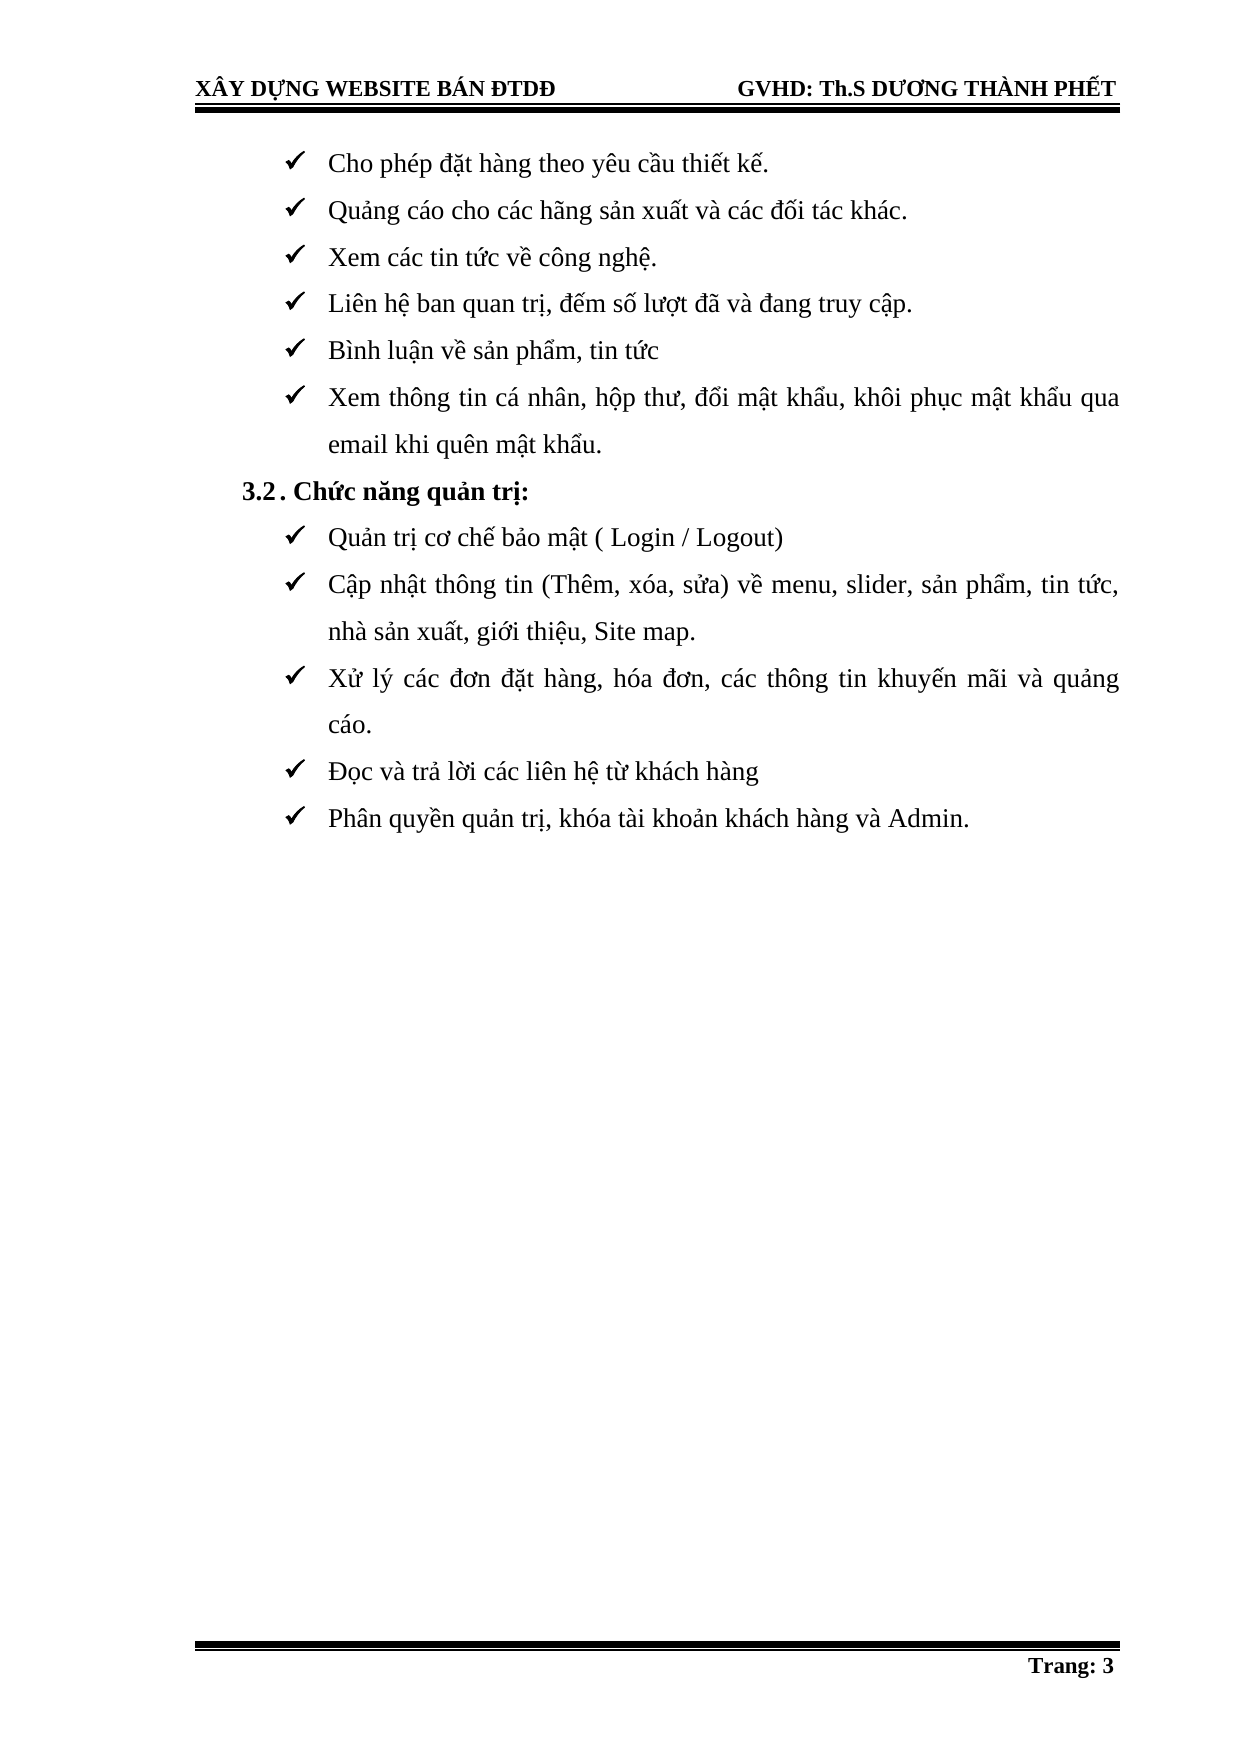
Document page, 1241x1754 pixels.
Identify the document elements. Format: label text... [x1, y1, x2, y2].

list Quản trị cơ chế bảo mật ( Login / Logout) [284, 521, 1120, 553]
list Bình luận về sản phẩm, tin tức [284, 334, 1120, 366]
list Xem thông tin cá nhân, hộp thư, đổi mật khẩu, khôi phục mật khẩu qua email khi quên mật khẩu. [284, 381, 1120, 459]
list Cập nhật thông tin (Thêm, xóa, sửa) về menu, slider, sản phẩm, tin tức, nhà sản xuất, giới thiệu, Site map. [284, 568, 1120, 646]
list Quảng cáo cho các hãng sản xuất và các đối tác khác. [284, 194, 1120, 225]
list Xem các tin tức về công nghệ. [284, 241, 1120, 272]
list Phân quyền quản trị, khóa tài khoản khách hàng và Admin. [284, 802, 1120, 833]
list Liên hệ ban quan trị, đếm số lượt đã và đang truy cập. [284, 288, 1120, 319]
list Xử lý các đơn đặt hàng, hóa đơn, các thông tin khuyến mãi và quảng cáo. [284, 662, 1120, 740]
list Cho phép đặt hàng theo yêu cầu thiết kế. [284, 147, 1120, 178]
list . Chức năng quản trị: [242, 475, 1120, 506]
list Đọc và trả lời các liên hệ từ khách hàng [284, 755, 1120, 786]
